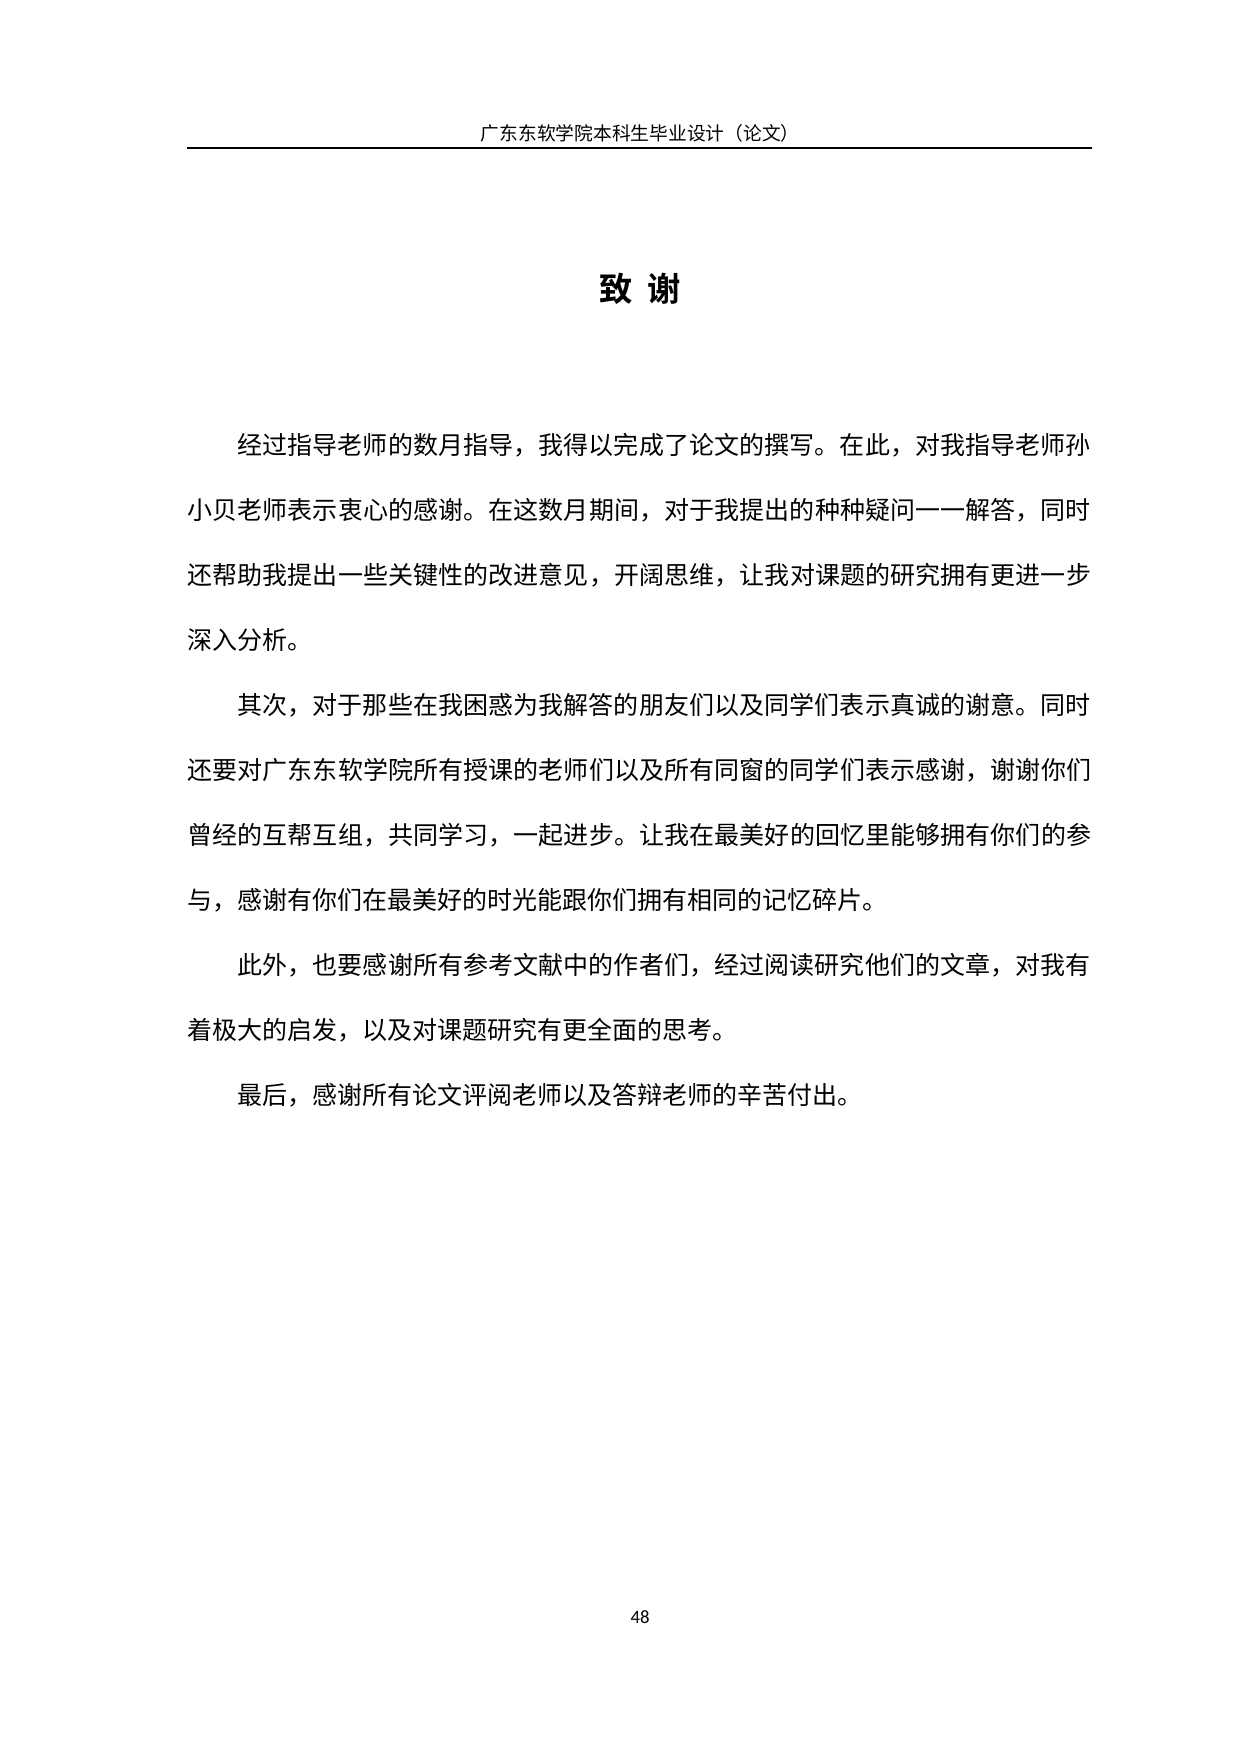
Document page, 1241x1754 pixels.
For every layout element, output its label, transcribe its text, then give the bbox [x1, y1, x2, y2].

text 此外，也要感谢所有参考文献中的作者们，经过阅读研究他们的文章，对我有着极大的启发，以及对课题研究有更全面的思考。 [187, 931, 1092, 1061]
text 其次，对于那些在我困惑为我解答的朋友们以及同学们表示真诚的谢意。同时还要对广东东软学院所有授课的老师们以及所有同窗的同学们表示感谢，谢谢你们曾经的互帮互组，共同学习，一起进步。让我在最美好的回忆里能够拥有你们的参与，感谢有你们在最美好的时光能跟你们拥有相同的记忆碎片。 [187, 671, 1092, 931]
title 致 谢 [187, 254, 1092, 319]
text 经过指导老师的数月指导，我得以完成了论文的撰写。在此，对我指导老师孙小贝老师表示衷心的感谢。在这数月期间，对于我提出的种种疑问一一解答，同时还帮助我提出一些关键性的改进意见，开阔思维，让我对课题的研究拥有更进一步深入分析。 [187, 411, 1092, 671]
text 最后，感谢所有论文评阅老师以及答辩老师的辛苦付出。 [187, 1061, 1092, 1126]
